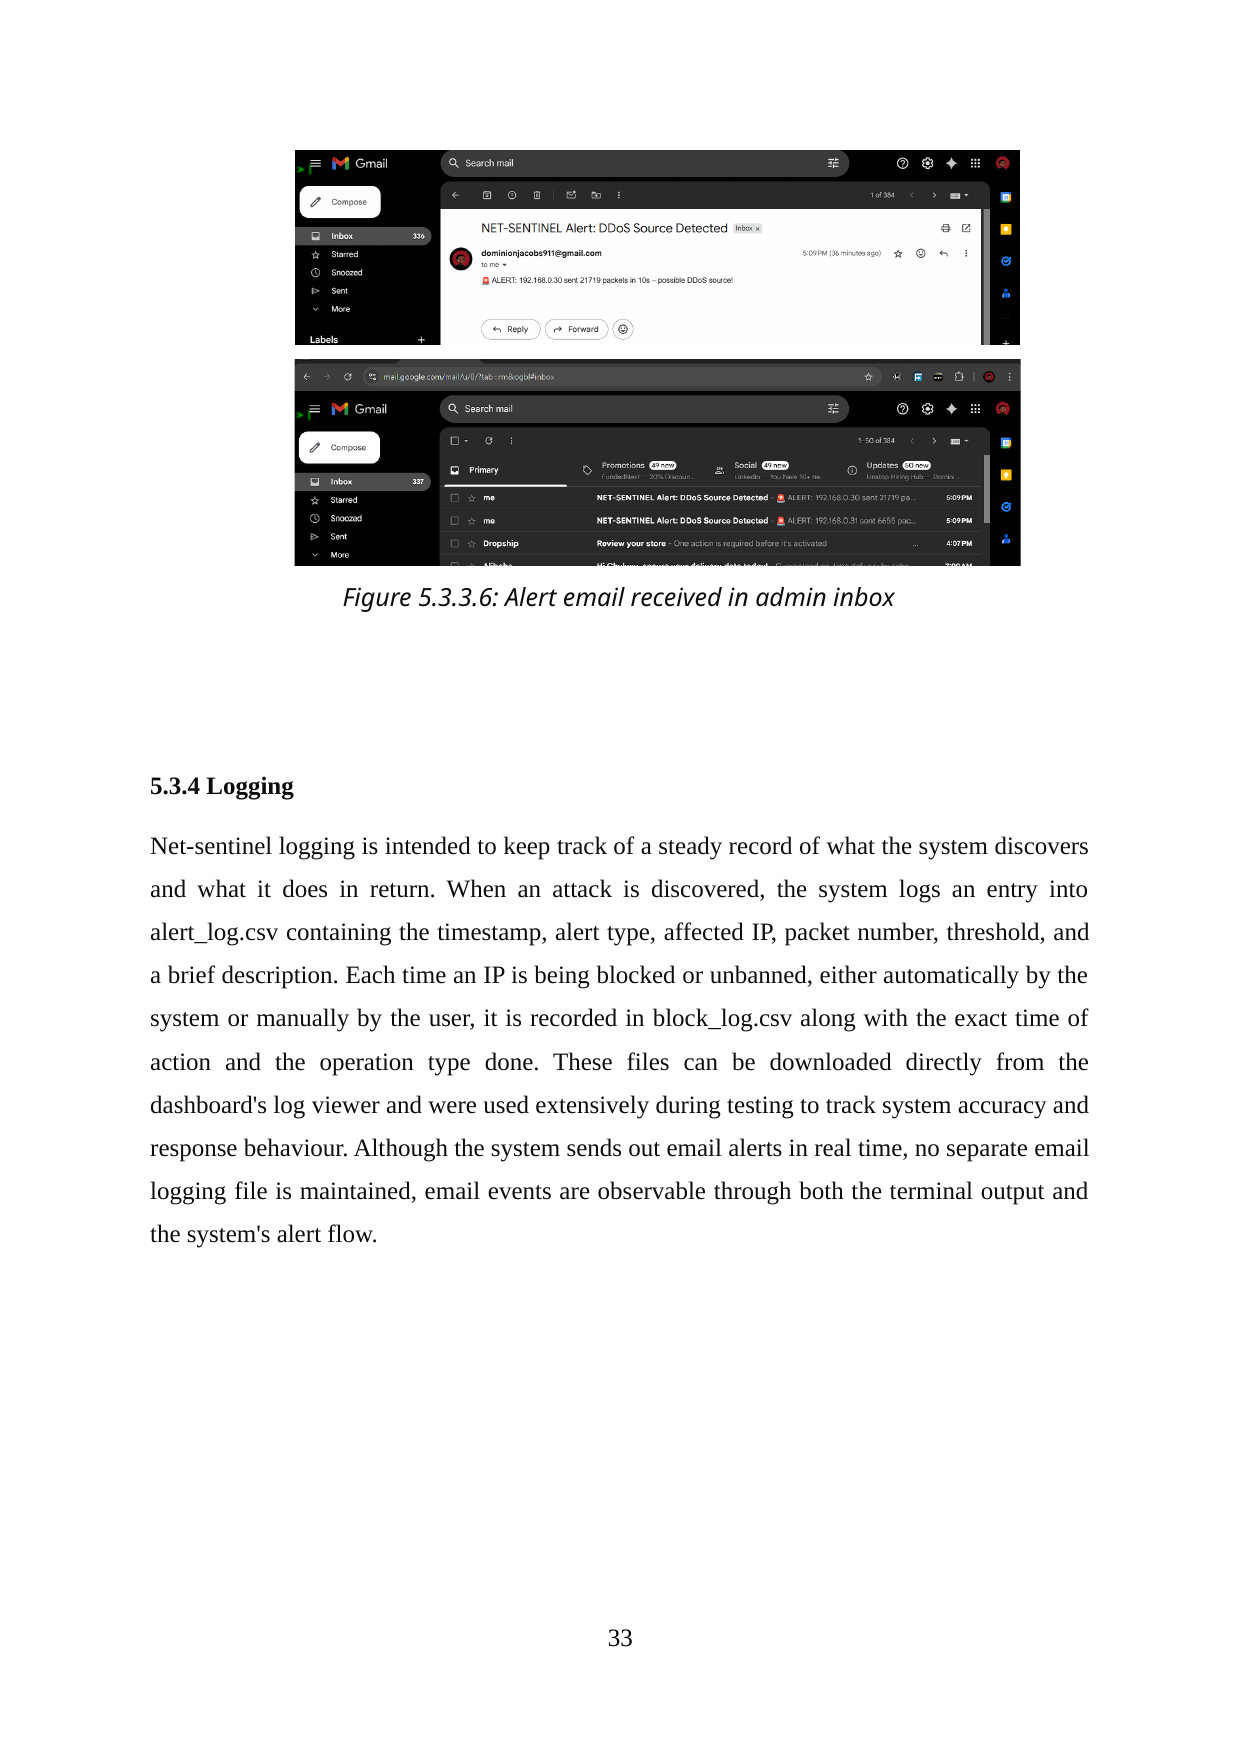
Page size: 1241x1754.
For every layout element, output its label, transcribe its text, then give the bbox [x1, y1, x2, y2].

text Net-sentinel logging is intended to keep track of a steady record of what the system discovers and what it does in return. When an attack is discovered, the system logs an entry into alert_log.csv containing the timestamp, alert type, affected IP, packet number, threshold, and a brief description. Each time an IP is being blocked or unbanned, either automatically by the system or manually by the user, it is recorded in block_log.csv along with the exact time of action and the operation type done. These files can be downloaded directly from the dashboard's log viewer and were used extensively during testing to track system accuracy and response behaviour. Although the system sends out email alerts in real time, no separate email logging file is maintained, email events are observable through both the terminal output and the system's alert flow. [150, 831, 1090, 1248]
text Figure 5.3.3.6: Alert email received in admin inbox [150, 580, 1090, 614]
picture [295, 150, 1020, 345]
picture [294, 359, 1021, 566]
text 5.3.4 Logging [150, 771, 1090, 800]
